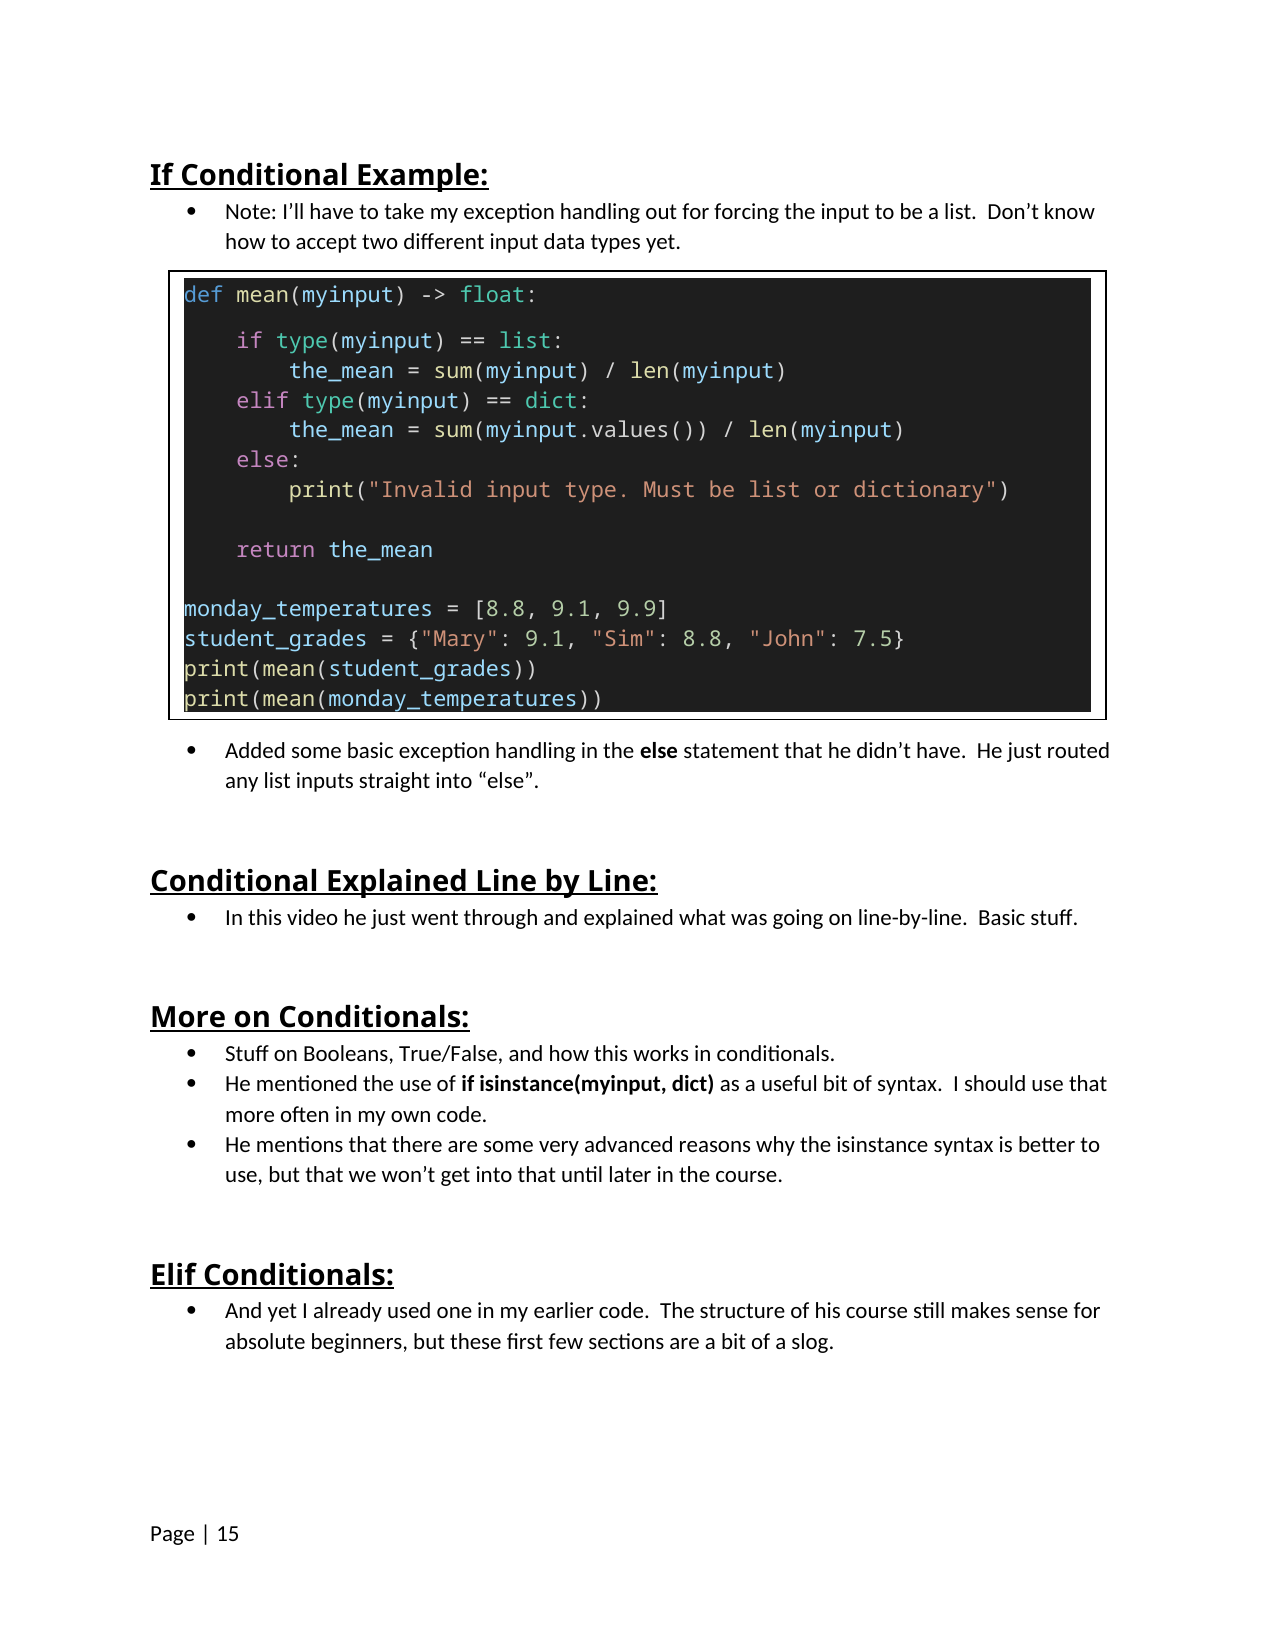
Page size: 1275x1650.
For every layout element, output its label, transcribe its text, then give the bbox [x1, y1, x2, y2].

list Stuff on Booleans, True/False, and how this works in conditionals. [187, 1039, 1125, 1067]
list He mentions that there are some very advanced reasons why the isinstance syntax is better to use, but that we won’t get into that until later in the course. [187, 1130, 1125, 1188]
subtitle More on Conditionals: [150, 996, 1125, 1036]
list He mentioned the use of if isinstance(myinput, dict) as a useful bit of syntax. I should use that more often in my own code. [187, 1069, 1125, 1128]
subtitle Conditional Explained Line by Line: [150, 860, 1125, 899]
list Note: I’ll have to take my exception handling out for forcing the input to be a list. Don’t know how to accept two different input data types yet. [187, 197, 1125, 255]
subtitle If Conditional Example: [150, 154, 1125, 194]
list In this video he just went through and explained what was going on line-by-line. Basic stuff. [187, 903, 1125, 931]
list Added some basic exception handling in the else statement that he didn’t have. He just routed any list inputs straight into “else”. [187, 257, 1125, 794]
list And yet I already used one in my earlier code. The structure of his course still makes sense for absolute beginners, but these first few sections are a bit of a slog. [187, 1297, 1125, 1355]
subtitle Elif Conditionals: [150, 1254, 1125, 1293]
